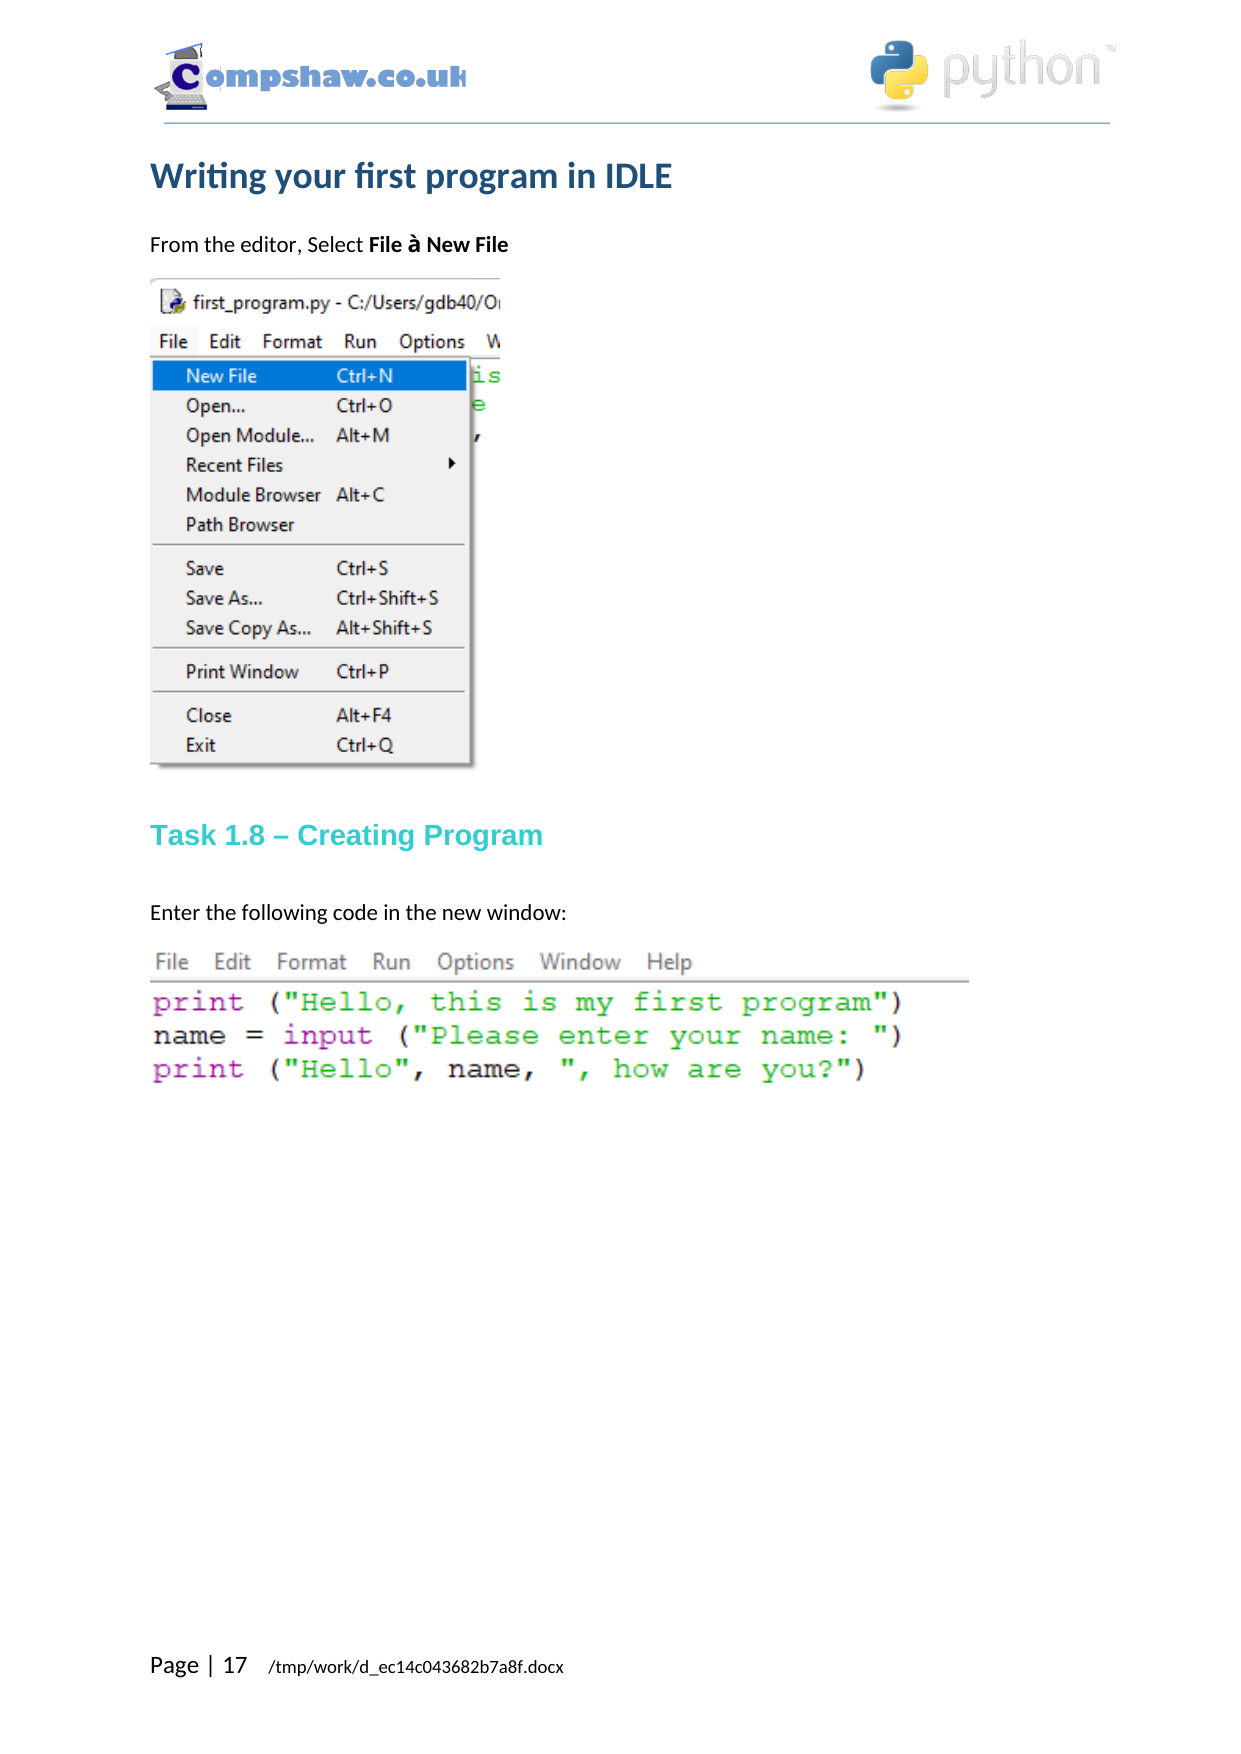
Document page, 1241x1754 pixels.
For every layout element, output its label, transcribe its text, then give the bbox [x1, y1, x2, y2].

picture [150, 945, 969, 1111]
text Enter the following code in the new window: [150, 898, 1090, 926]
picture [150, 278, 501, 799]
subtitle Writing your first program in IDLE [150, 152, 1090, 198]
text From the editor, Select File à New File [150, 228, 1090, 259]
picture [150, 41, 466, 110]
picture [863, 30, 1160, 115]
subtitle Task 1.8 – Creating Program [150, 818, 1090, 851]
